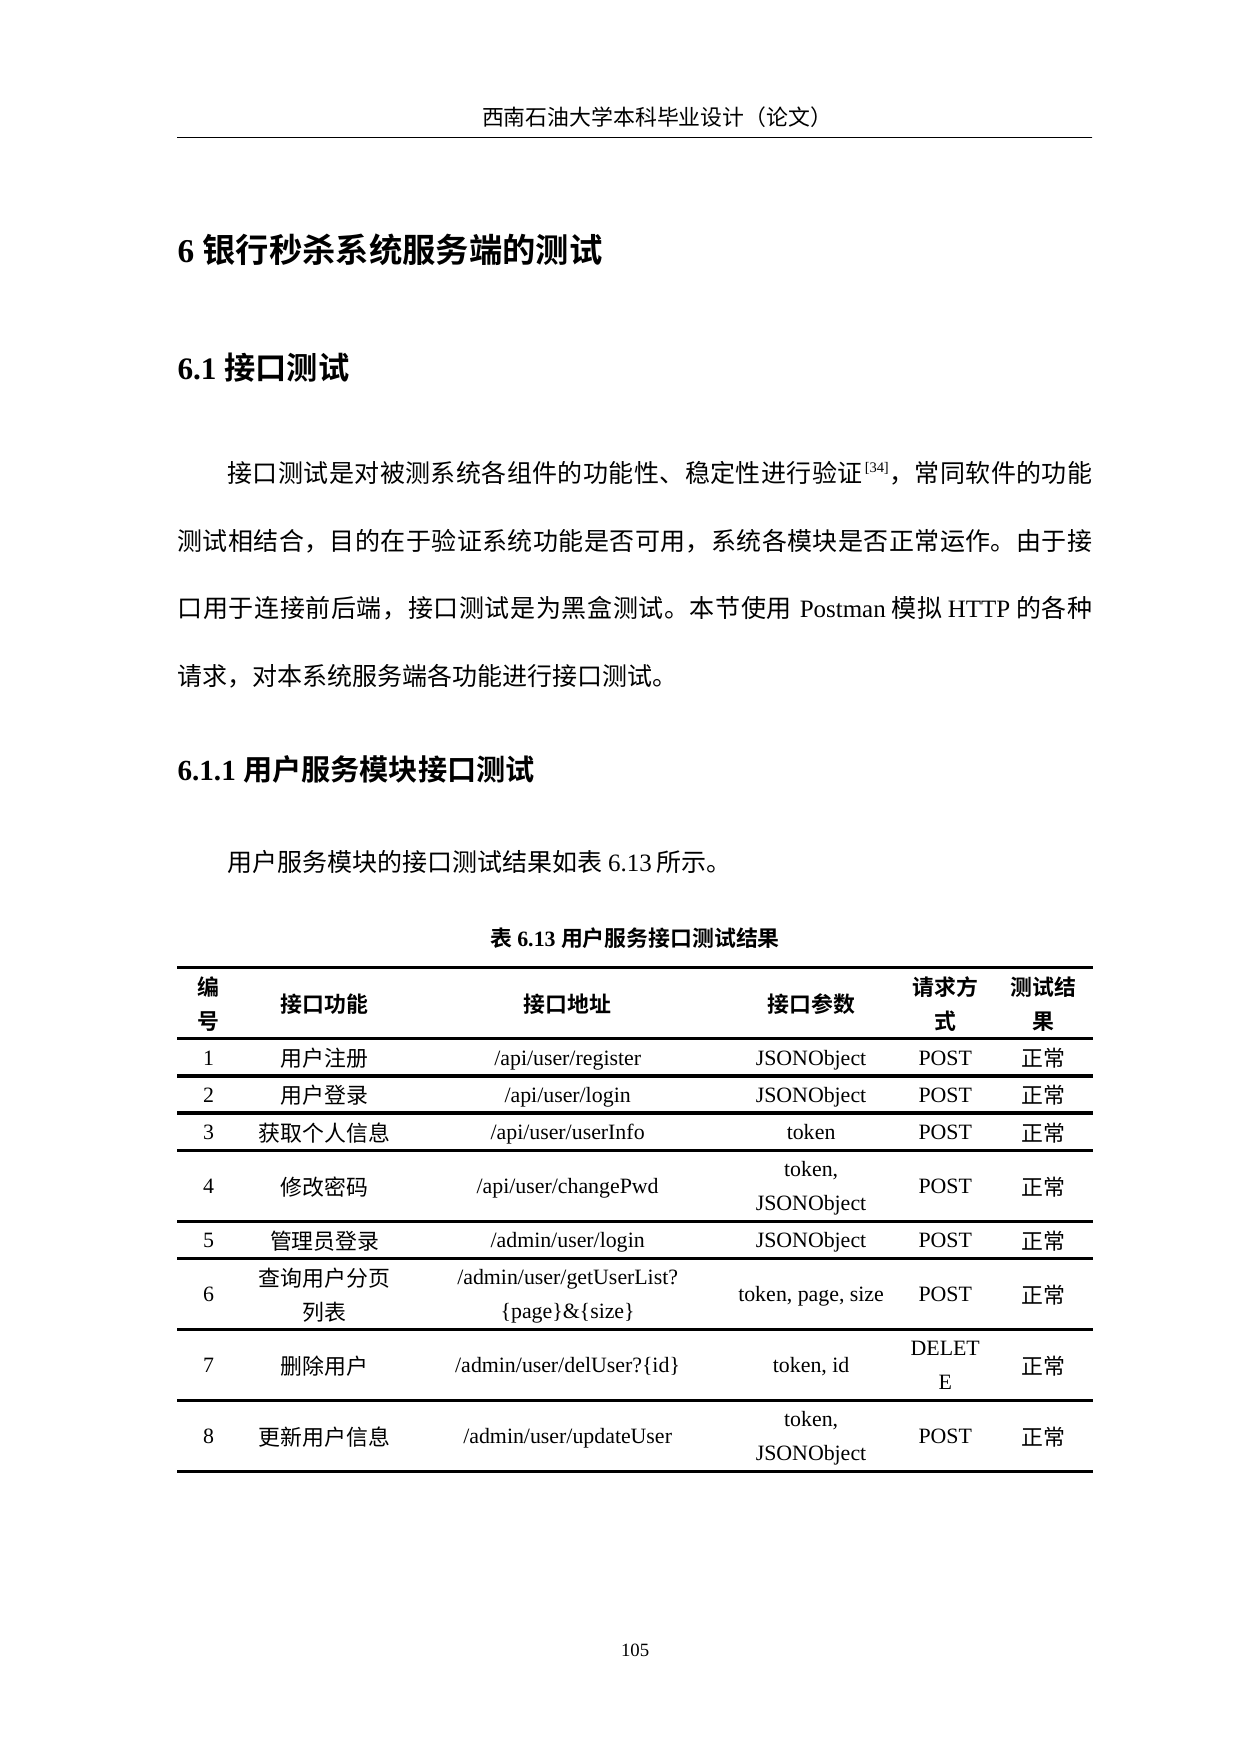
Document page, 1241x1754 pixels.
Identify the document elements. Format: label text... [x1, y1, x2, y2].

table_cell /api/user/login [409, 1078, 726, 1111]
table_cell 删除用户 [240, 1331, 409, 1399]
table_cell token, JSONObject [726, 1152, 896, 1219]
table_cell 正常 [994, 1402, 1092, 1470]
table_cell token [726, 1115, 896, 1148]
table_cell POST [896, 1260, 994, 1328]
subtitle 用户服务模块接口测试 [177, 734, 1092, 802]
table_cell 1 [177, 1040, 239, 1074]
table_cell token, page, size [726, 1260, 896, 1328]
table_cell 正常 [994, 1223, 1092, 1257]
table_cell token, id [726, 1331, 896, 1399]
table_cell /admin/user/login [409, 1223, 726, 1257]
table_cell 4 [177, 1152, 239, 1219]
table_cell POST [896, 1223, 994, 1257]
table_cell 3 [177, 1115, 239, 1148]
table_cell 查询用户分页列表 [240, 1260, 409, 1328]
table_header 接口地址 [409, 969, 726, 1037]
table_cell 8 [177, 1402, 239, 1470]
table_cell 7 [177, 1331, 239, 1399]
table_header 编号 [177, 969, 239, 1037]
table_header 请求方式 [896, 969, 994, 1037]
table_cell POST [896, 1040, 994, 1074]
table_cell 更新用户信息 [240, 1402, 409, 1470]
table_header 测试结果 [994, 969, 1092, 1037]
table_cell 6 [177, 1260, 239, 1328]
table_cell /admin/user/delUser?{id} [409, 1331, 726, 1399]
table_cell 5 [177, 1223, 239, 1257]
table_cell POST [896, 1152, 994, 1219]
table_cell 修改密码 [240, 1152, 409, 1219]
table_cell 正常 [994, 1331, 1092, 1399]
table_cell JSONObject [726, 1223, 896, 1257]
table_header 接口功能 [240, 969, 409, 1037]
table_cell JSONObject [726, 1078, 896, 1111]
table_cell 管理员登录 [240, 1223, 409, 1257]
table_cell /api/user/changePwd [409, 1152, 726, 1219]
table_cell 正常 [994, 1260, 1092, 1328]
table_cell 正常 [994, 1078, 1092, 1111]
table_cell JSONObject [726, 1040, 896, 1074]
table_cell 正常 [994, 1152, 1092, 1219]
table_cell 获取个人信息 [240, 1115, 409, 1148]
table_cell 2 [177, 1078, 239, 1111]
table_cell DELETE [896, 1331, 994, 1399]
table_cell /api/user/userInfo [409, 1115, 726, 1148]
table_cell POST [896, 1115, 994, 1148]
table_cell token, JSONObject [726, 1402, 896, 1470]
table_cell POST [896, 1402, 994, 1470]
table_cell /admin/user/updateUser [409, 1402, 726, 1470]
table_cell POST [896, 1078, 994, 1111]
subtitle 银行秒杀系统服务端的测试 [177, 214, 1092, 282]
table_cell 用户注册 [240, 1040, 409, 1074]
subtitle 接口测试 [177, 332, 1092, 400]
text 接口测试是对被测系统各组件的功能性、稳定性进行验证[30]，常同软件的功能测试相结合，目的在于验证系统功能是否可用，系统各模块是否正常运作。由于接口用于连接前后端，接口测试是为黑盒测试。本节使用Postman模拟HTTP的各种请求，对本系统服务端各功能进行接口测试。 [177, 437, 1092, 709]
table_cell /admin/user/getUserList?{page}&{size} [409, 1260, 726, 1328]
table_cell 正常 [994, 1115, 1092, 1148]
table_header 接口参数 [726, 969, 896, 1037]
table_cell 用户登录 [240, 1078, 409, 1111]
table_cell 正常 [994, 1040, 1092, 1074]
table_cell /api/user/register [409, 1040, 726, 1074]
